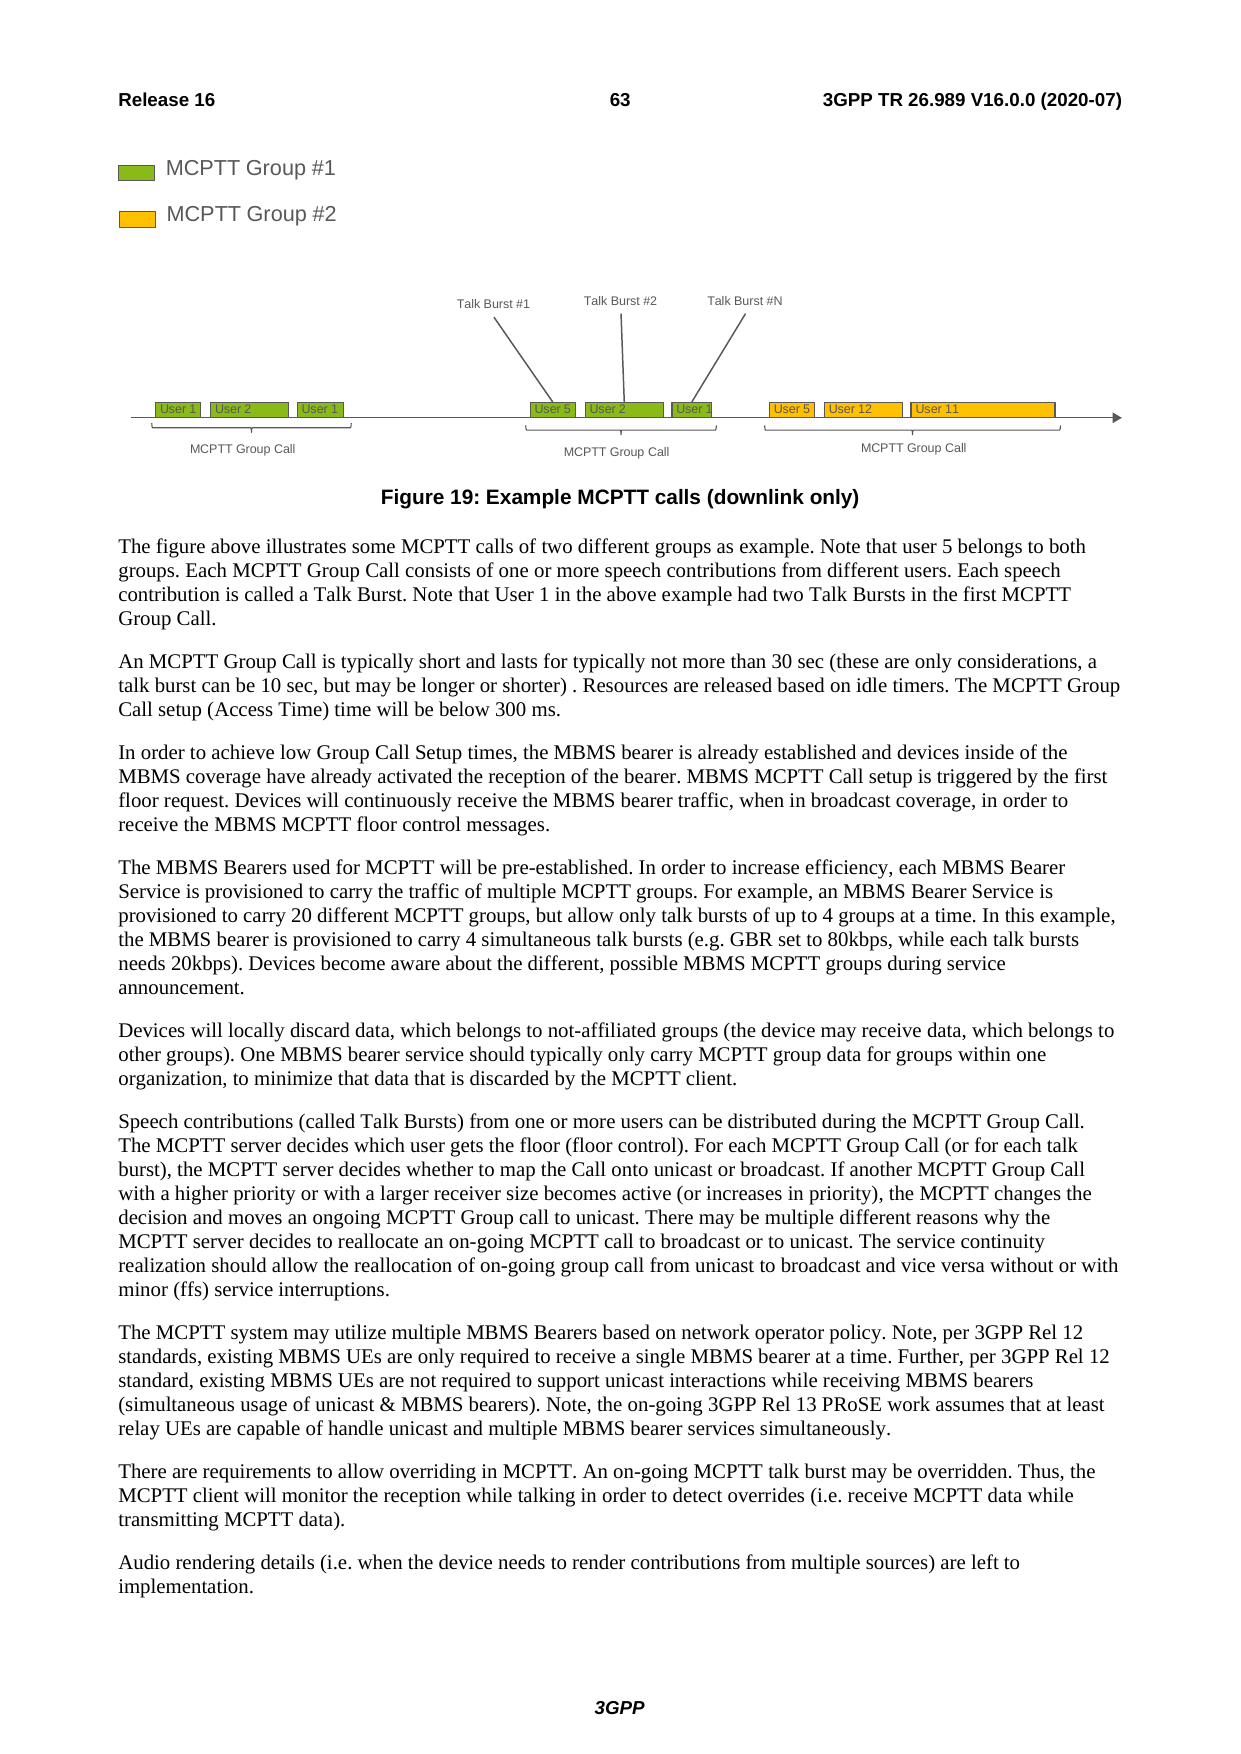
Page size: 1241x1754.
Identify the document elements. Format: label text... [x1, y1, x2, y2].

text The MBMS Bearers used for MCPTT will be pre-established. In order to increase efficiency, each MBMS Bearer Service is provisioned to carry the traffic of multiple MCPTT groups. For example, an MBMS Bearer Service is provisioned to carry 20 different MCPTT groups, but allow only talk bursts of up to 4 groups at a time. In this example, the MBMS bearer is provisioned to carry 4 simultaneous talk bursts (e.g. GBR set to 80kbps, while each talk bursts needs 20kbps). Devices become aware about the different, possible MBMS MCPTT groups during service announcement. [118, 855, 1122, 999]
text Figure 19: Example MCPTT calls (downlink only) [118, 485, 1122, 509]
text The MCPTT system may utilize multiple MBMS Bearers based on network operator policy. Note, per 3GPP Rel 12 standards, existing MBMS UEs are only required to receive a single MBMS bearer at a time. Further, per 3GPP Rel 12 standard, existing MBMS UEs are not required to support unicast interactions while receiving MBMS bearers (simultaneous usage of unicast & MBMS bearers). Note, the on-going 3GPP Rel 13 PRoSE work assumes that at least relay UEs are capable of handle unicast and multiple MBMS bearer services simultaneously. [118, 1320, 1122, 1440]
text In order to achieve low Group Call Setup times, the MBMS bearer is already established and devices inside of the MBMS coverage have already activated the reception of the bearer. MBMS MCPTT Call setup is triggered by the first floor request. Devices will continuously receive the MBMS bearer traffic, when in broadcast coverage, in order to receive the MBMS MCPTT floor control messages. [118, 740, 1122, 836]
text Speech contributions (called Talk Bursts) from one or more users can be distributed during the MCPTT Group Call. The MCPTT server decides which user gets the floor (floor control). For each MCPTT Group Call (or for each talk burst), the MCPTT server decides whether to map the Call onto unicast or broadcast. If another MCPTT Group Call with a higher priority or with a larger receiver size becomes active (or increases in priority), the MCPTT changes the decision and moves an ongoing MCPTT Group call to unicast. There may be multiple different reasons why the MCPTT server decides to reallocate an on-going MCPTT call to broadcast or to unicast. The service continuity realization should allow the reallocation of on-going group call from unicast to broadcast and vice versa without or with minor (ffs) service interruptions. [118, 1109, 1122, 1301]
text The figure above illustrates some MCPTT calls of two different groups as example. Note that user 5 belongs to both groups. Each MCPTT Group Call consists of one or more speech contributions from different users. Each speech contribution is called a Talk Burst. Note that User 1 in the above example had two Talk Bursts in the first MCPTT Group Call. [118, 534, 1122, 630]
text Devices will locally discard data, which belongs to not-affiliated groups (the device may receive data, which belongs to other groups). One MBMS bearer service should typically only carry MCPTT group data for groups within one organization, to minimize that data that is discarded by the MCPTT client. [118, 1018, 1122, 1090]
text There are requirements to allow overriding in MCPTT. An on-going MCPTT talk burst may be overridden. Thus, the MCPTT client will monitor the reception while talking in order to detect overrides (i.e. receive MCPTT data while transmitting MCPTT data). [118, 1459, 1122, 1531]
text An MCPTT Group Call is typically short and lasts for typically not more than 30 sec (these are only considerations, a talk burst can be 10 sec, but may be longer or shorter) . Resources are released based on idle timers. The MCPTT Group Call setup (Access Time) time will be below 300 ms. [118, 649, 1122, 721]
text Audio rendering details (i.e. when the device needs to render contributions from multiple sources) are left to implementation. [118, 1550, 1122, 1598]
